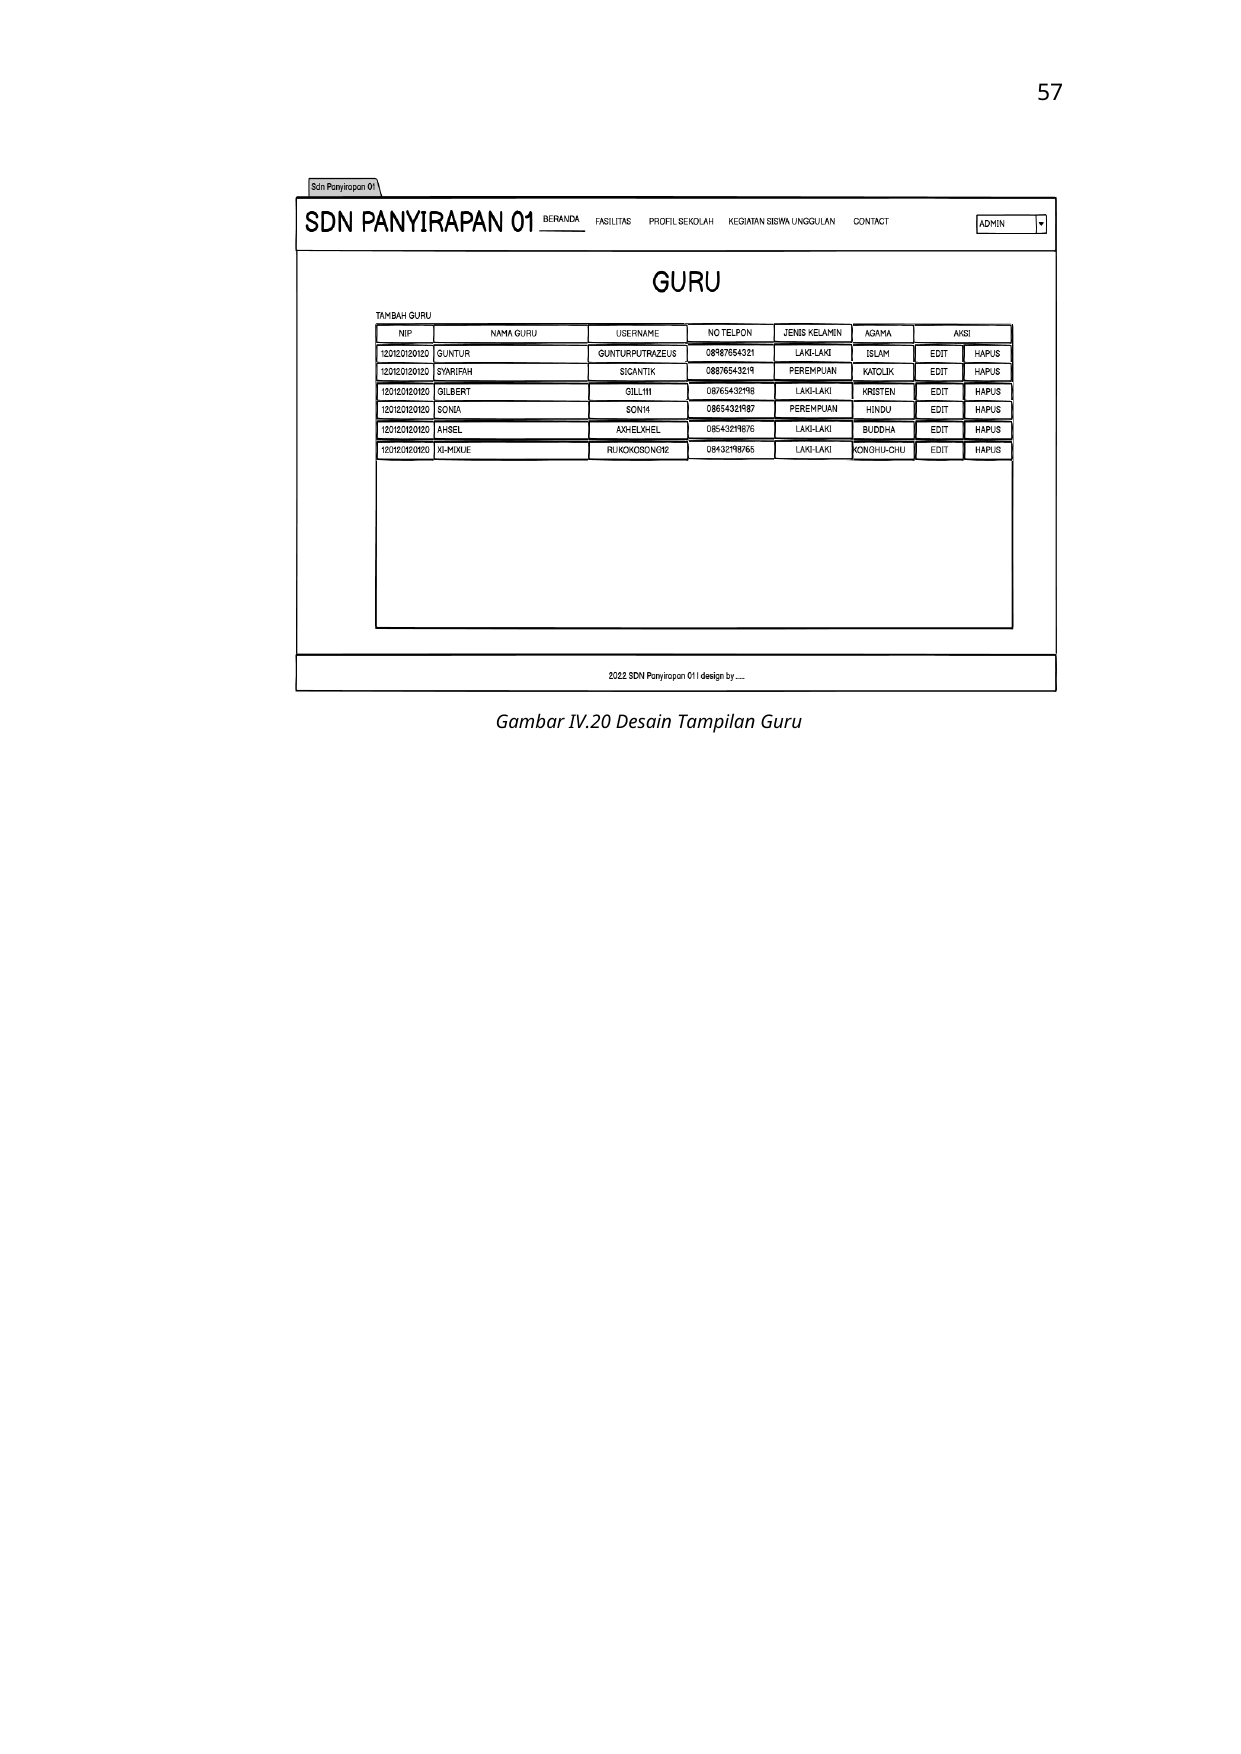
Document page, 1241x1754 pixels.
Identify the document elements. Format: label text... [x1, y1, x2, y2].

picture [295, 177, 1057, 692]
text Gambar IV.20 Desain Tampilan Guru [236, 708, 1063, 734]
